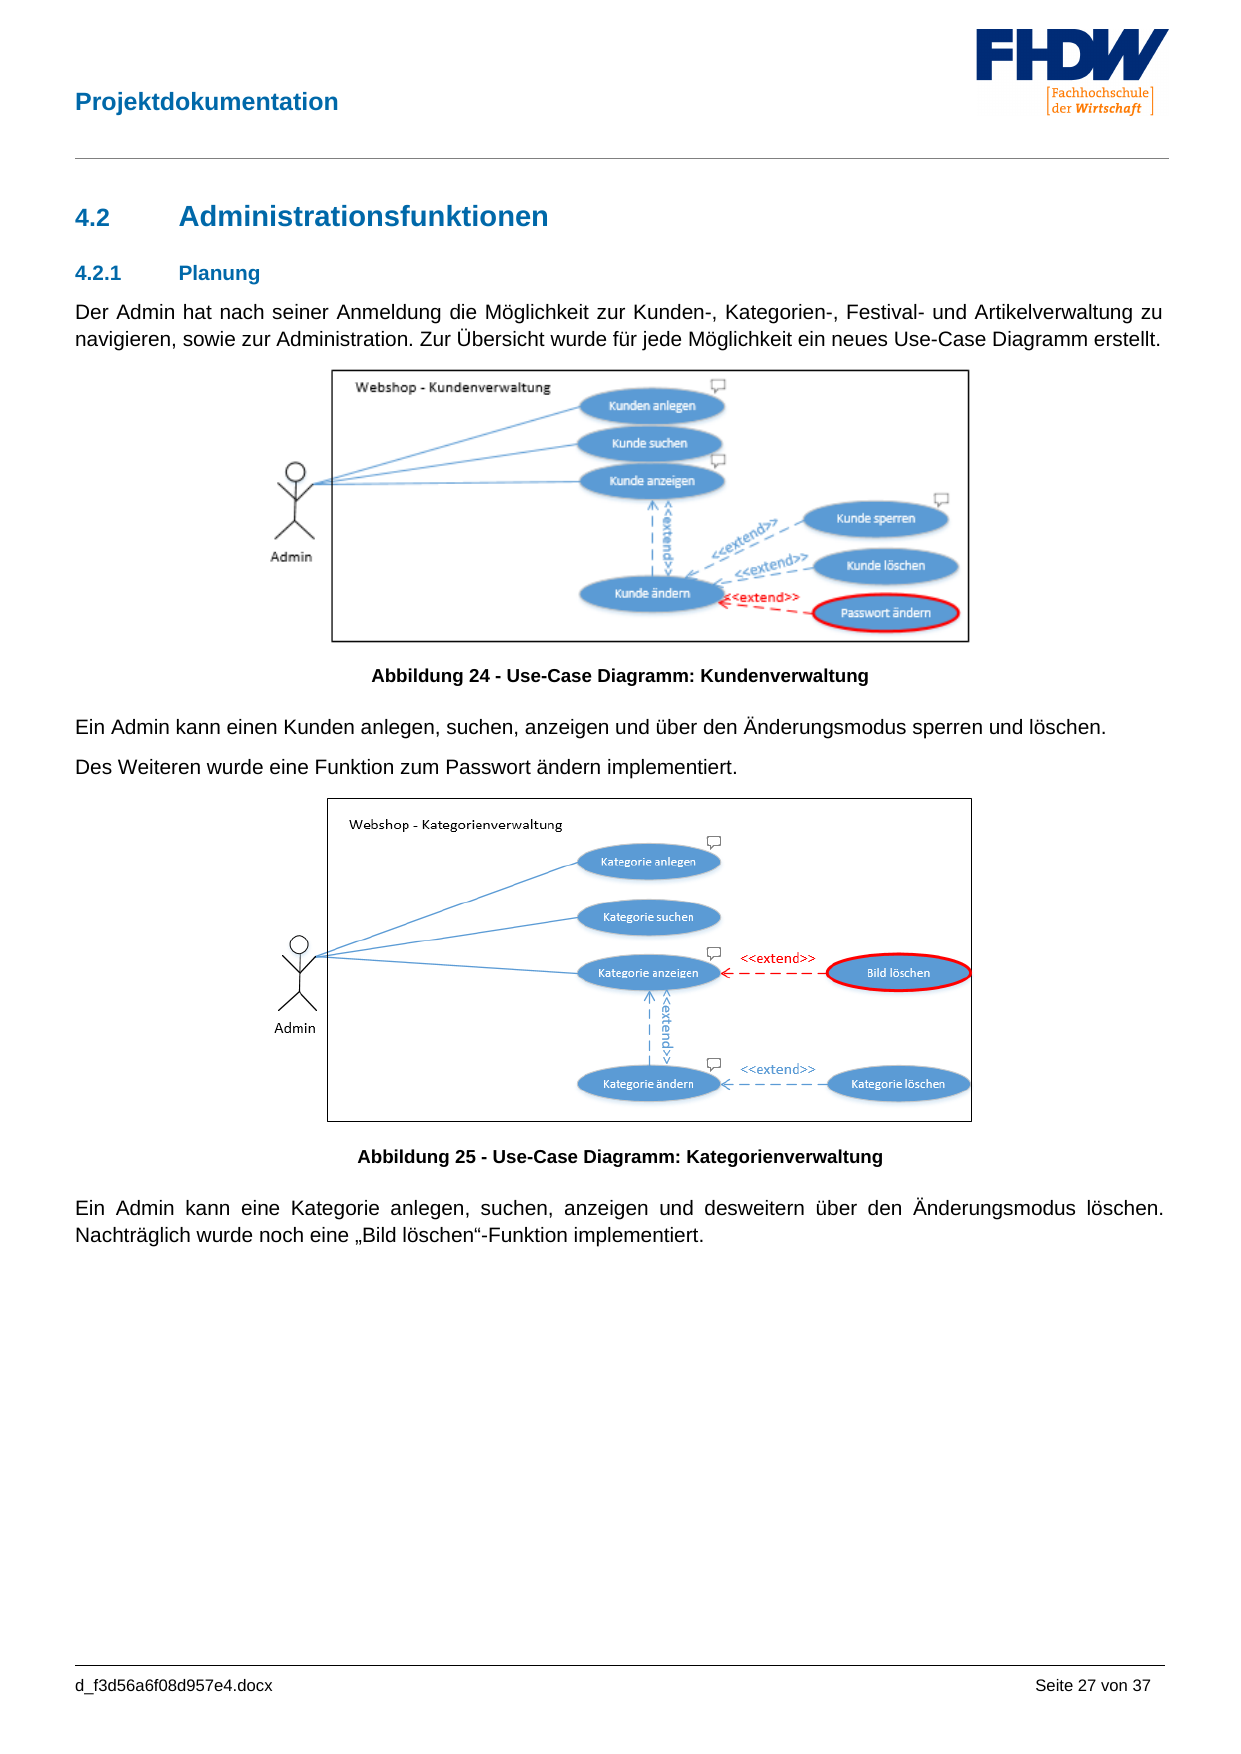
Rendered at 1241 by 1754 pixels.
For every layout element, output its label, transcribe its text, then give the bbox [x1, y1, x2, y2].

text Ein Admin kann einen Kunden anlegen, suchen, anzeigen und über den Änderungsmodus sperren und löschen. [75, 712, 1165, 739]
text Der Admin hat nach seiner Anmeldung die Möglichkeit zur Kunden-, Kategorien-, Festival- und Artikelverwaltung zu navigieren, sowie zur Administration. Zur Übersicht wurde für jede Möglichkeit ein neues Use-Case Diagramm erstellt. [75, 297, 1165, 351]
picture [265, 791, 975, 1128]
subtitle Planung [75, 257, 1165, 284]
picture [265, 363, 975, 648]
text Ein Admin kann eine Kategorie anlegen, suchen, anzeigen und desweitern über den Änderungsmodus löschen. Nachträglich wurde noch eine „Bild löschen“-Funktion implementiert. [75, 1192, 1165, 1247]
picture [976, 29, 1169, 116]
subtitle Administrationsfunktionen [75, 199, 1165, 232]
text Des Weiteren wurde eine Funktion zum Passwort ändern implementiert. [75, 751, 1165, 778]
